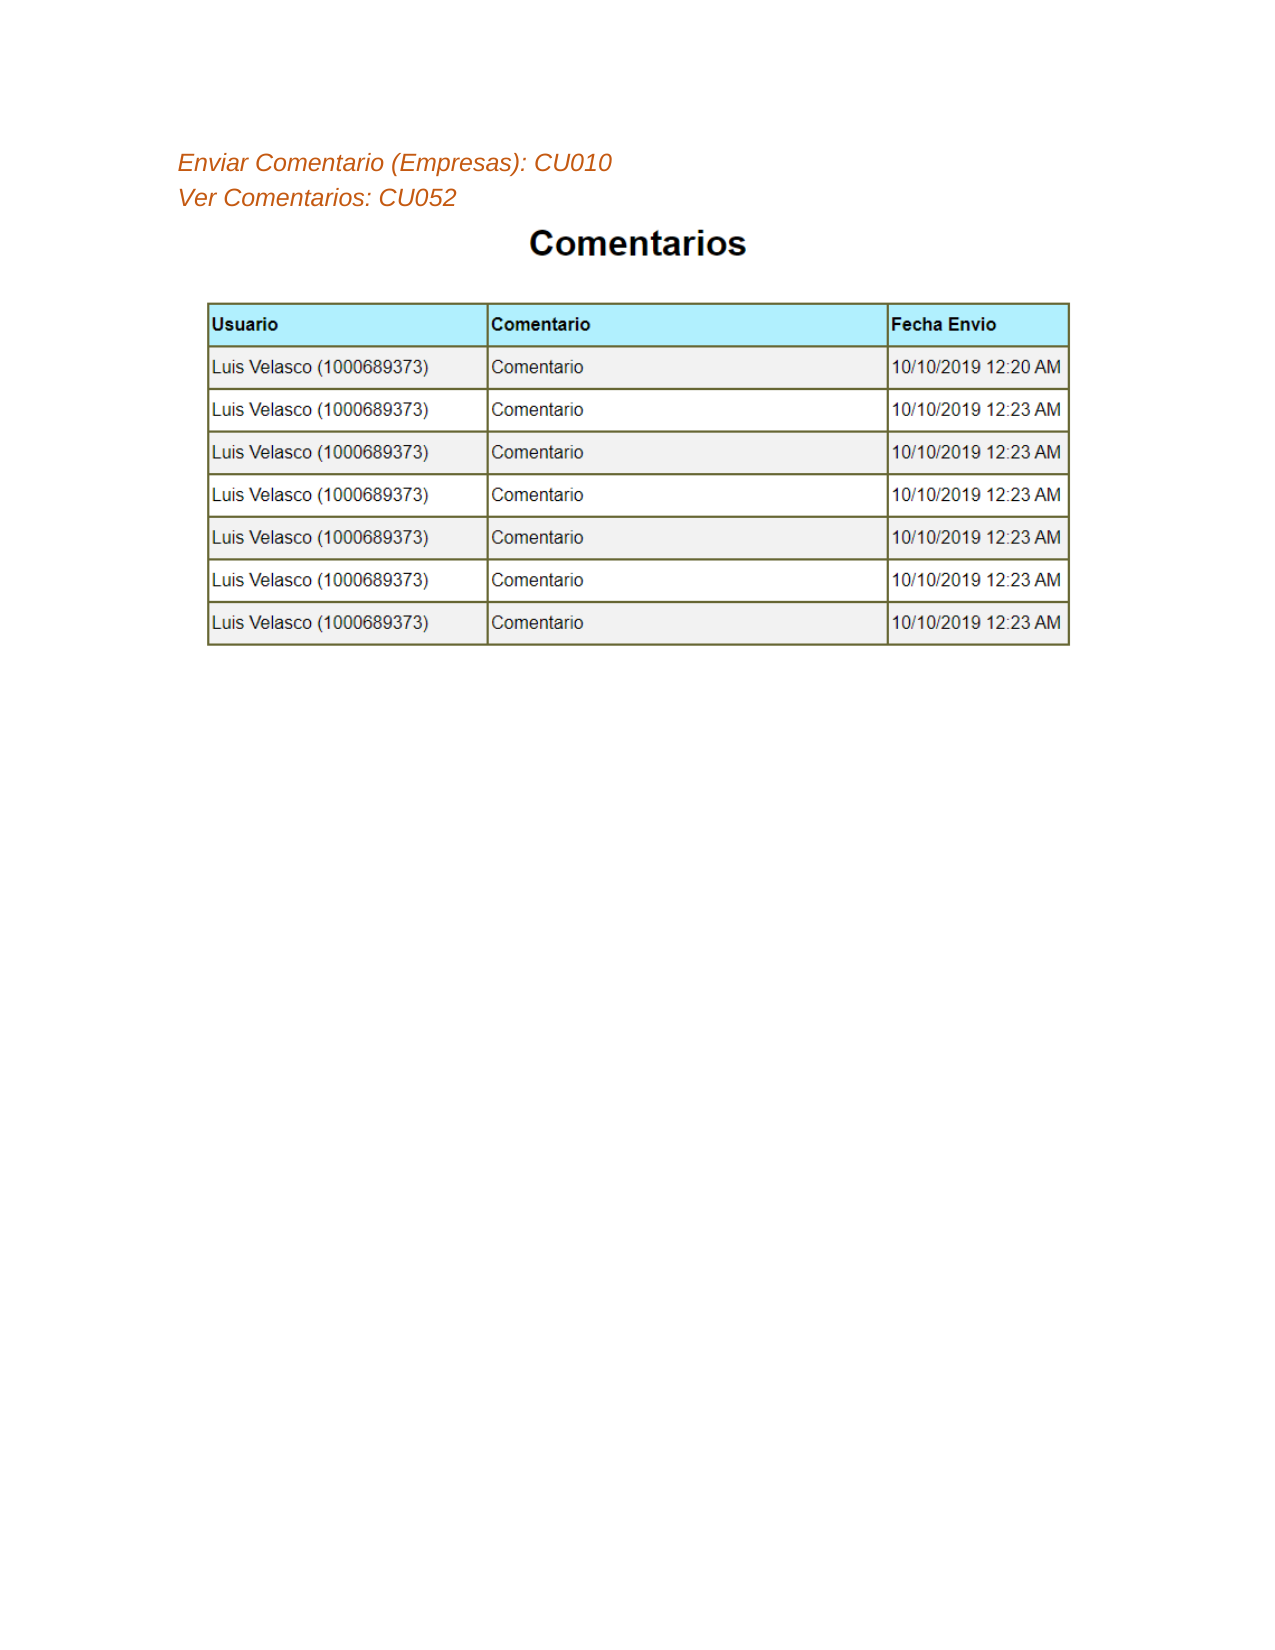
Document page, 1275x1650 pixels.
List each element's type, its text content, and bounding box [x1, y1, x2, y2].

subtitle Enviar Comentario (Empresas): CU010 [177, 148, 1098, 176]
subtitle Ver Comentarios: CU052 [177, 183, 1098, 212]
picture [177, 213, 1098, 694]
